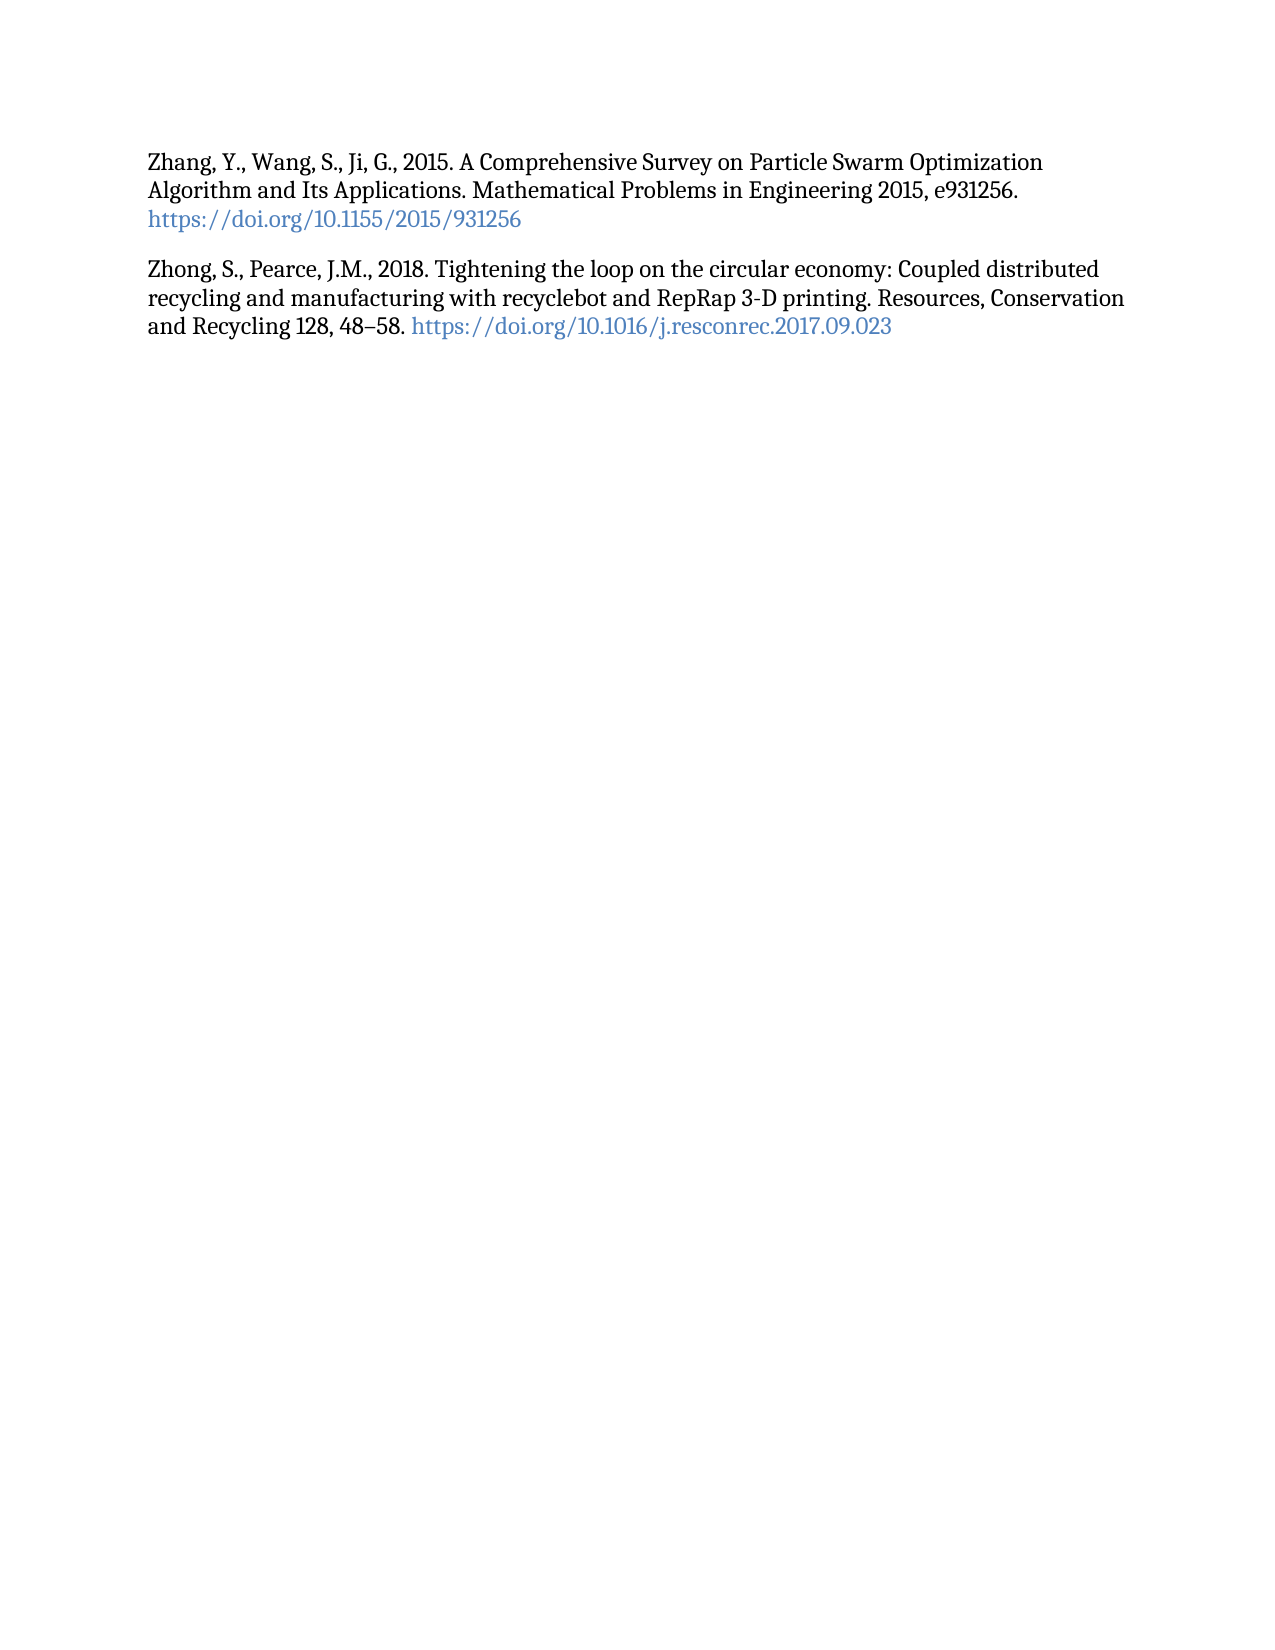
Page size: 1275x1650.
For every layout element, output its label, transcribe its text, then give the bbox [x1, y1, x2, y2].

text Zhong, S., Pearce, J.M., 2018. Tightening the loop on the circular economy: Coupled distributed recycling and manufacturing with recyclebot and RepRap 3-D printing. Resources, Conservation and Recycling 128, 48–58. https://doi.org/10.1016/j.resconrec.2017.09.023 [148, 255, 1127, 341]
text Zhang, Y., Wang, S., Ji, G., 2015. A Comprehensive Survey on Particle Swarm Optimization Algorithm and Its Applications. Mathematical Problems in Engineering 2015, e931256. https://doi.org/10.1155/2015/931256 [148, 148, 1127, 234]
